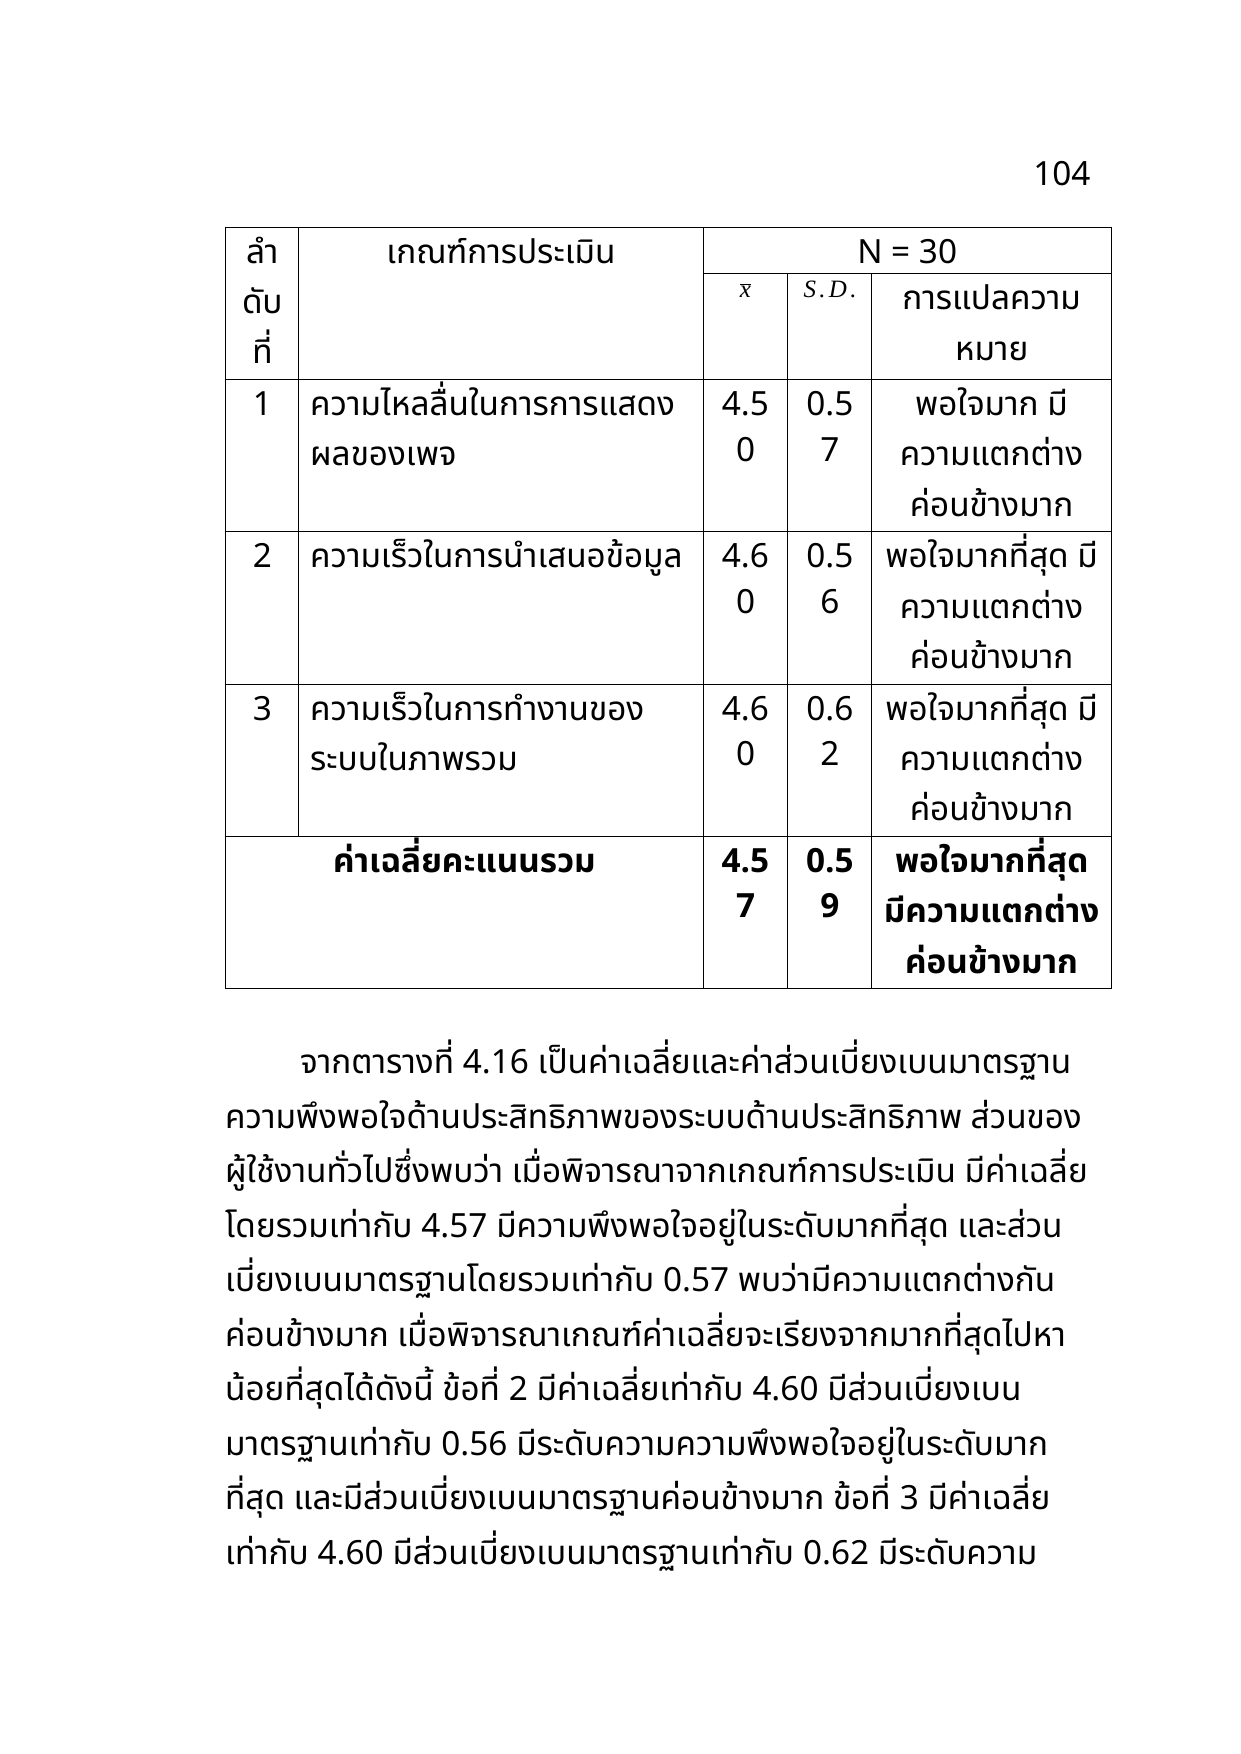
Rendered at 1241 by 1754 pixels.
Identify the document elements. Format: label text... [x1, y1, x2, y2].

table_cell 0.62 [788, 685, 871, 836]
table_header เกณฑ์การประเมิน [299, 228, 703, 379]
table_cell พอใจมาก มีความแตกต่างค่อนข้างมาก [872, 380, 1111, 531]
table_cell 0.56 [788, 532, 871, 683]
table_cell ความเร็วในการทำงานของระบบในภาพรวม [299, 685, 703, 836]
table_cell [704, 274, 787, 379]
table_cell 4.50 [704, 380, 787, 531]
table_cell ความเร็วในการนำเสนอข้อมูล [299, 532, 703, 683]
table_cell การแปลความหมาย [872, 274, 1111, 379]
table_header ลำดับที่ [226, 228, 298, 379]
table_header N = 30 [704, 228, 1111, 273]
table_cell พอใจมากที่สุด มีความแตกต่างค่อนข้างมาก [872, 532, 1111, 683]
table_cell ค่าเฉลี่ยคะแนนรวม [226, 837, 703, 988]
table_cell 4.60 [704, 532, 787, 683]
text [225, 1038, 1090, 1579]
table_cell พอใจมากที่สุด มีความแตกต่างค่อนข้างมาก [872, 685, 1111, 836]
table_cell 0.57 [788, 380, 871, 531]
table_cell 4.57 [704, 837, 787, 988]
table_cell พอใจมากที่สุด มีความแตกต่างค่อนข้างมาก [872, 837, 1111, 988]
table_cell 2 [226, 532, 298, 683]
table_cell ความไหลลื่นในการการแสดงผลของเพจ [299, 380, 703, 531]
table_cell 1 [226, 380, 298, 531]
table_cell [788, 274, 871, 379]
table_cell 0.59 [788, 837, 871, 988]
table_cell 3 [226, 685, 298, 836]
table_cell 4.60 [704, 685, 787, 836]
